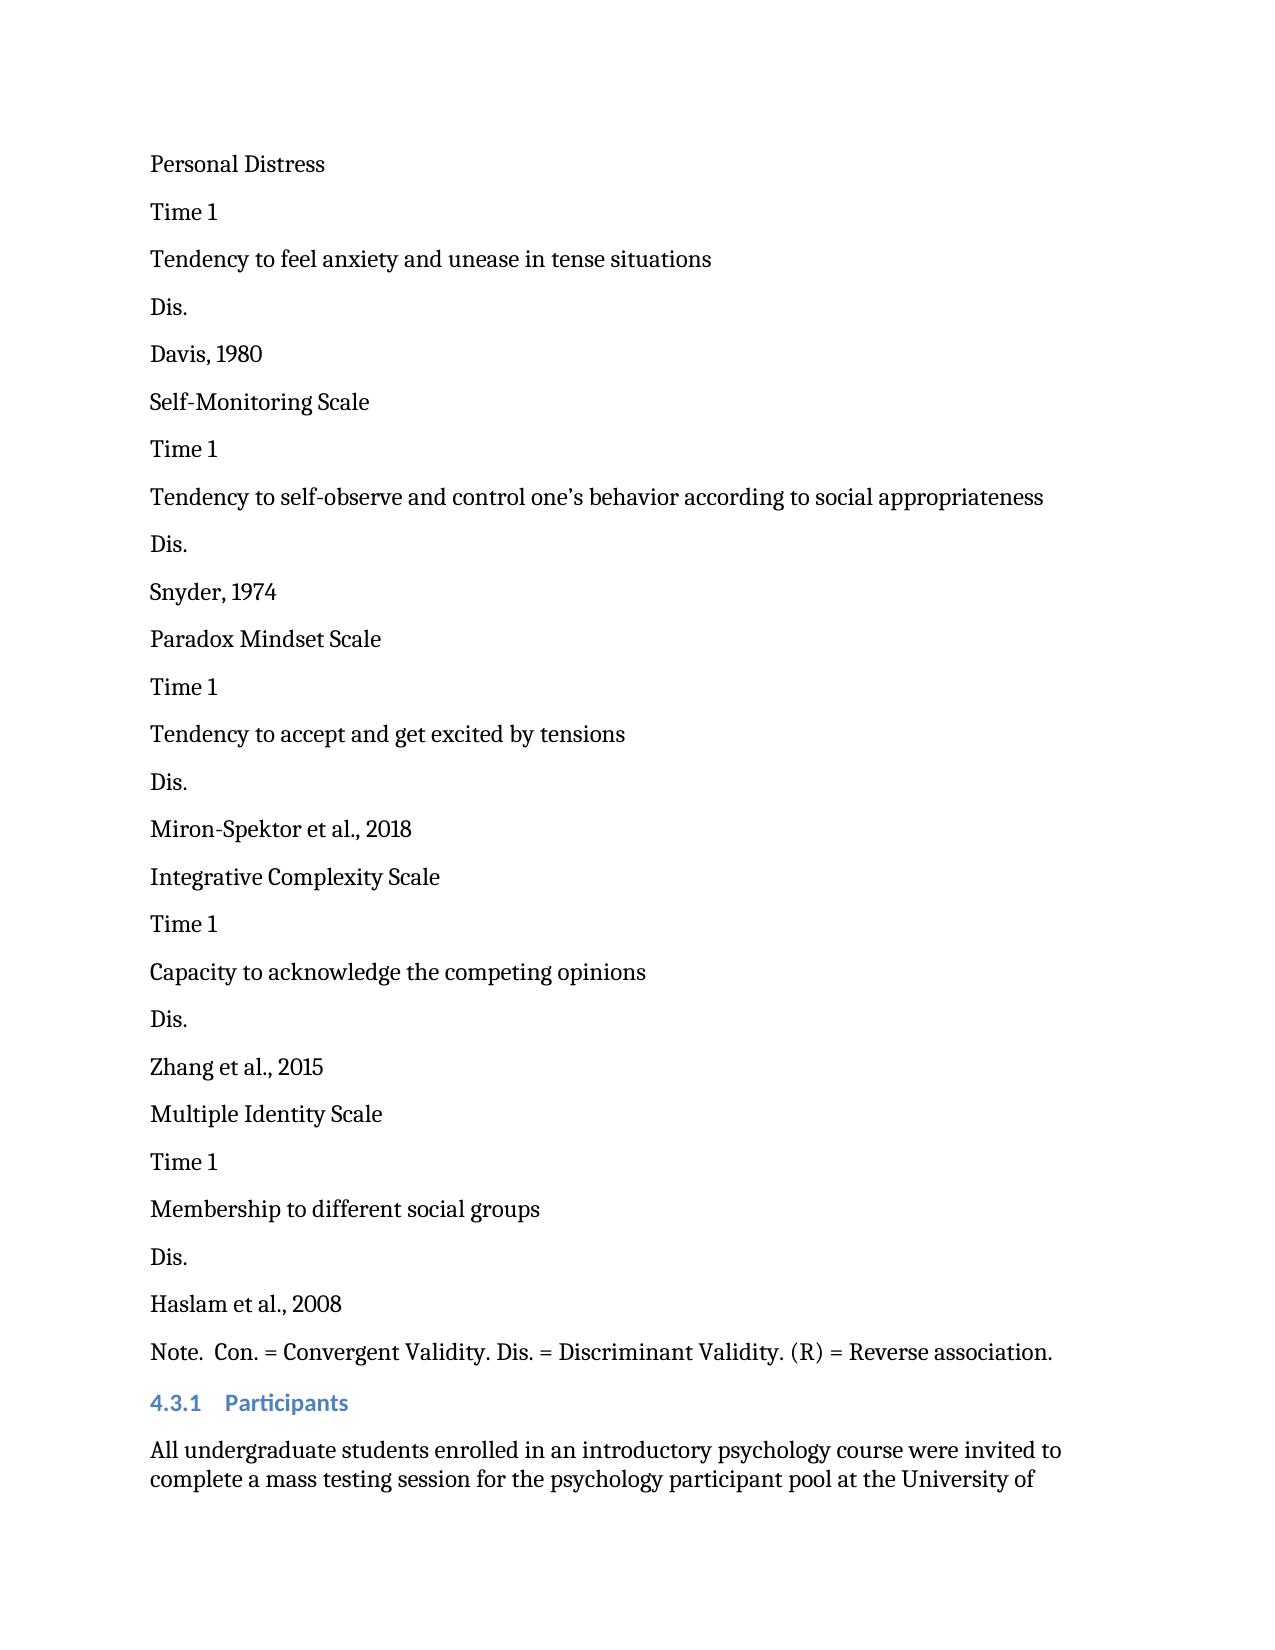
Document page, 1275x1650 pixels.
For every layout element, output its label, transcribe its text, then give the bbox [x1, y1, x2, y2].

subtitle 4.3.1 Participants [150, 1387, 1125, 1418]
text Haslam et al., 2008 [150, 1290, 1125, 1319]
text Dis. [150, 767, 1125, 796]
text Dis. [150, 530, 1125, 559]
text Dis. [150, 1005, 1125, 1034]
text Tendency to accept and get excited by tensions [150, 720, 1125, 749]
text Membership to different social groups [150, 1195, 1125, 1224]
text Zhang et al., 2015 [150, 1052, 1125, 1081]
text Miron-Spektor et al., 2018 [150, 815, 1125, 844]
text Integrative Complexity Scale [150, 862, 1125, 891]
text Capacity to acknowledge the competing opinions [150, 957, 1125, 986]
text Dis. [150, 1242, 1125, 1271]
text Self-Monitoring Scale [150, 387, 1125, 416]
text Personal Distress [150, 150, 1125, 179]
text Snyder, 1974 [150, 577, 1125, 606]
text Time 1 [150, 672, 1125, 701]
text Time 1 [150, 1147, 1125, 1176]
text Paradox Mindset Scale [150, 625, 1125, 654]
text Time 1 [150, 910, 1125, 939]
text Time 1 [150, 197, 1125, 226]
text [150, 1436, 1125, 1494]
text Dis. [150, 292, 1125, 321]
text Time 1 [150, 435, 1125, 464]
text Davis, 1980 [150, 340, 1125, 369]
text Tendency to self-observe and control one’s behavior according to social appropriateness [150, 482, 1125, 511]
text Note. Con. = Convergent Validity. Dis. = Discriminant Validity. (R) = Reverse association. [150, 1337, 1125, 1366]
text Tendency to feel anxiety and unease in tense situations [150, 245, 1125, 274]
text Multiple Identity Scale [150, 1100, 1125, 1129]
